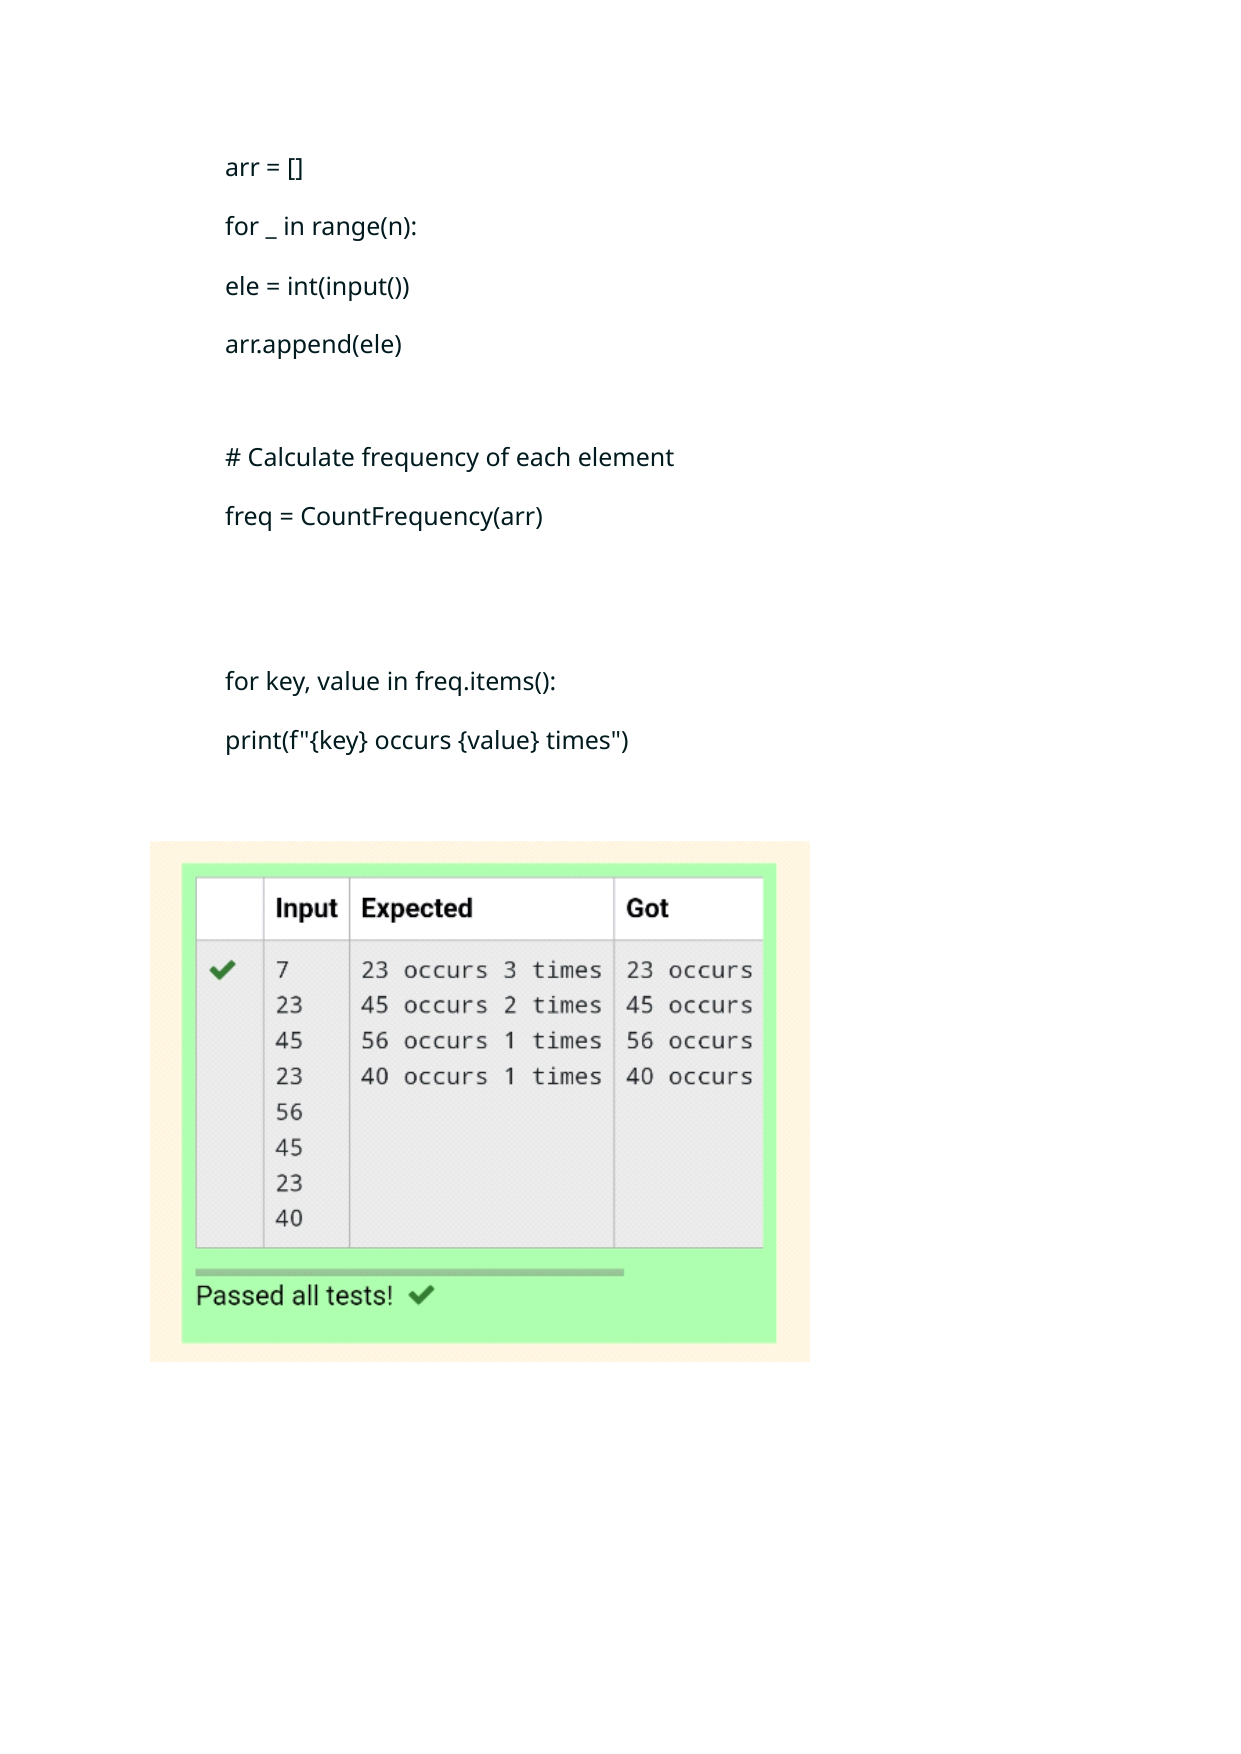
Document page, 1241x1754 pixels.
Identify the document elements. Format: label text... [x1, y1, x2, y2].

text for _ in range(n): [150, 209, 1090, 243]
text arr.append(ele) [150, 327, 1090, 361]
text print(f"{key} occurs {value} times") [150, 722, 1090, 757]
picture [150, 840, 810, 1362]
text freq = CountFrequency(arr) [150, 498, 1090, 532]
text # Calculate frequency of each element [150, 439, 1090, 473]
text arr = [] [150, 150, 1090, 184]
text for key, value in freq.items(): [150, 663, 1090, 697]
text ele = int(input()) [150, 268, 1090, 302]
